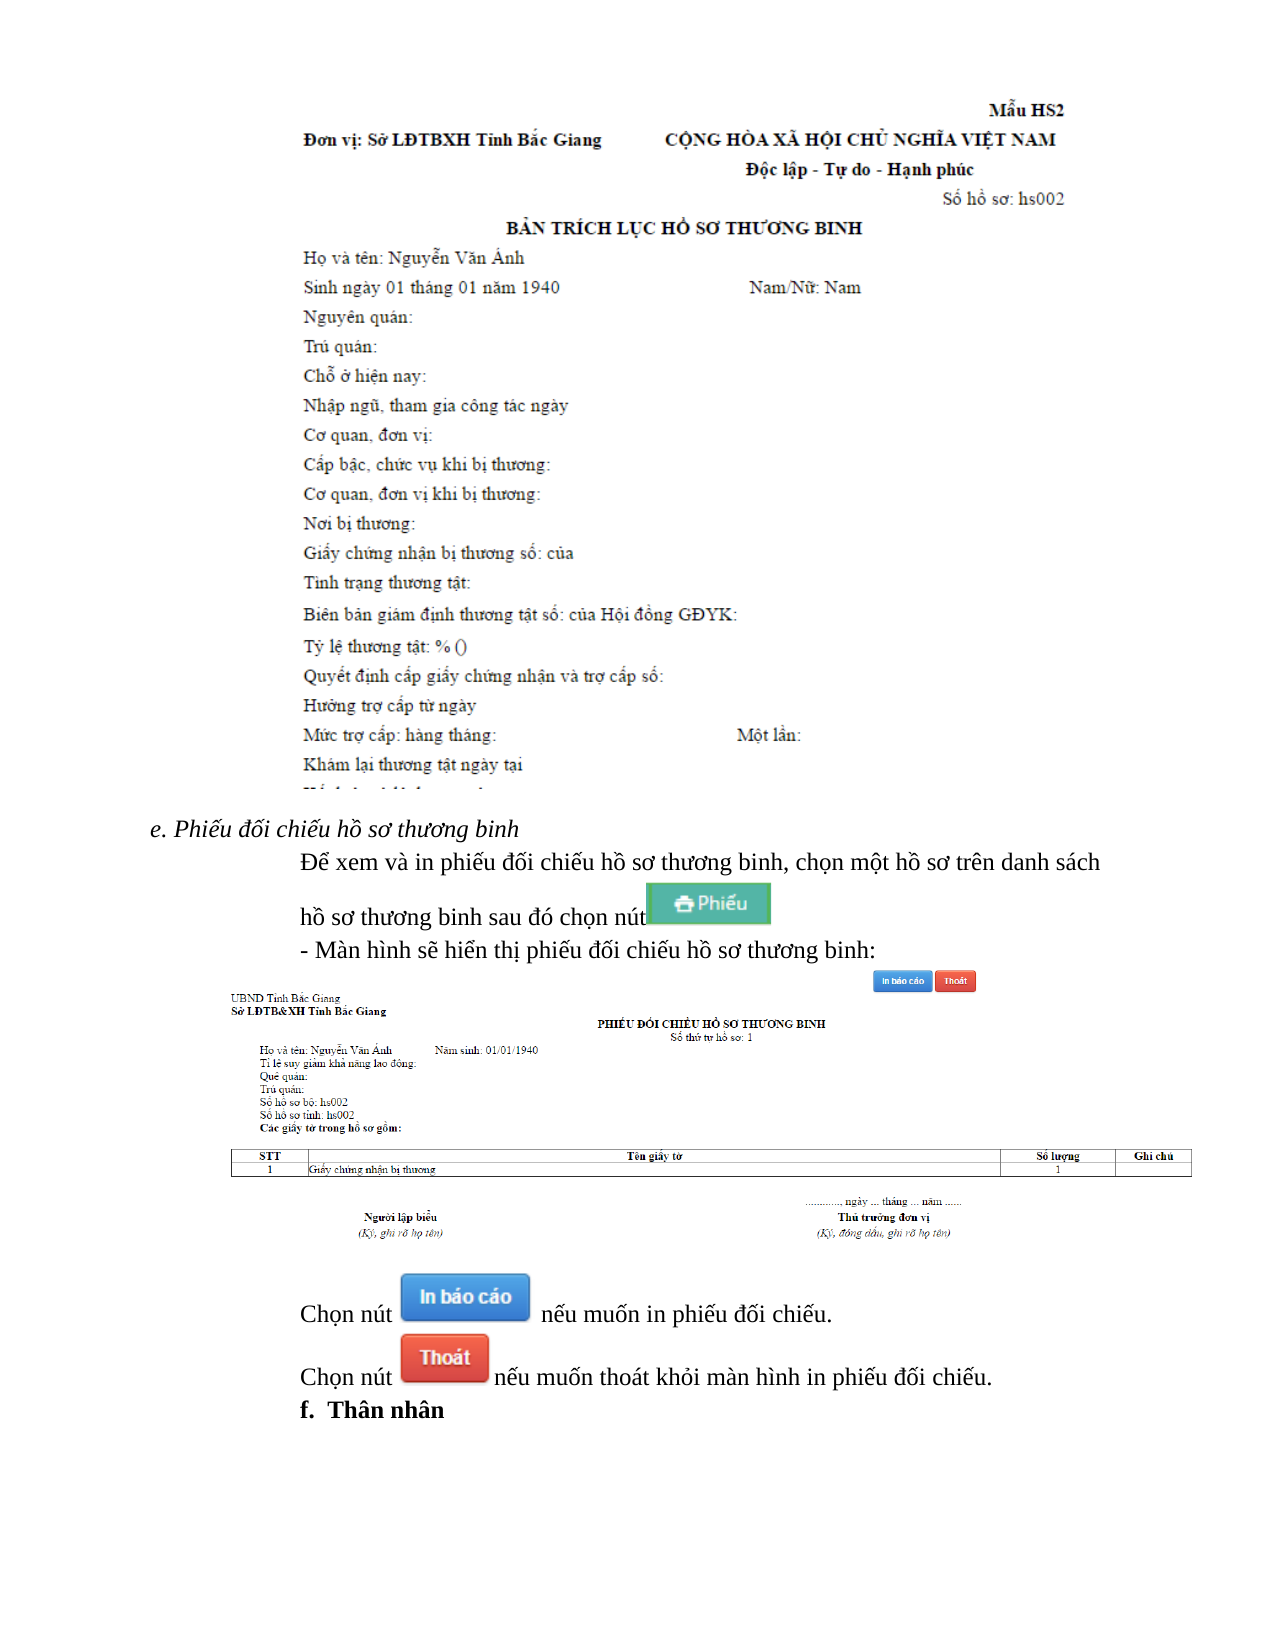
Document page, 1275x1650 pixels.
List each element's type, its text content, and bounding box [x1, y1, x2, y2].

list Để xem và in phiếu đối chiếu hồ sơ thương binh, chọn một hồ sơ trên danh sách hồ sơ thương binh sau đó chọn nút [300, 847, 1125, 931]
list Chọn nút nếu muốn thoát khỏi màn hình in phiếu đối chiếu. [300, 1332, 1125, 1391]
list f. Thân nhân [225, 1395, 1125, 1423]
picture [398, 1269, 535, 1323]
list - Màn hình sẽ hiển thị phiếu đối chiếu hồ sơ thương binh: [300, 935, 1125, 964]
picture [225, 968, 1199, 1265]
picture [398, 1332, 494, 1386]
subtitle e. Phiếu đối chiếu hồ sơ thương binh [150, 814, 1125, 843]
list Chọn nút nếu muốn in phiếu đối chiếu. [300, 1269, 1125, 1328]
picture [300, 93, 1079, 789]
picture [646, 880, 772, 926]
